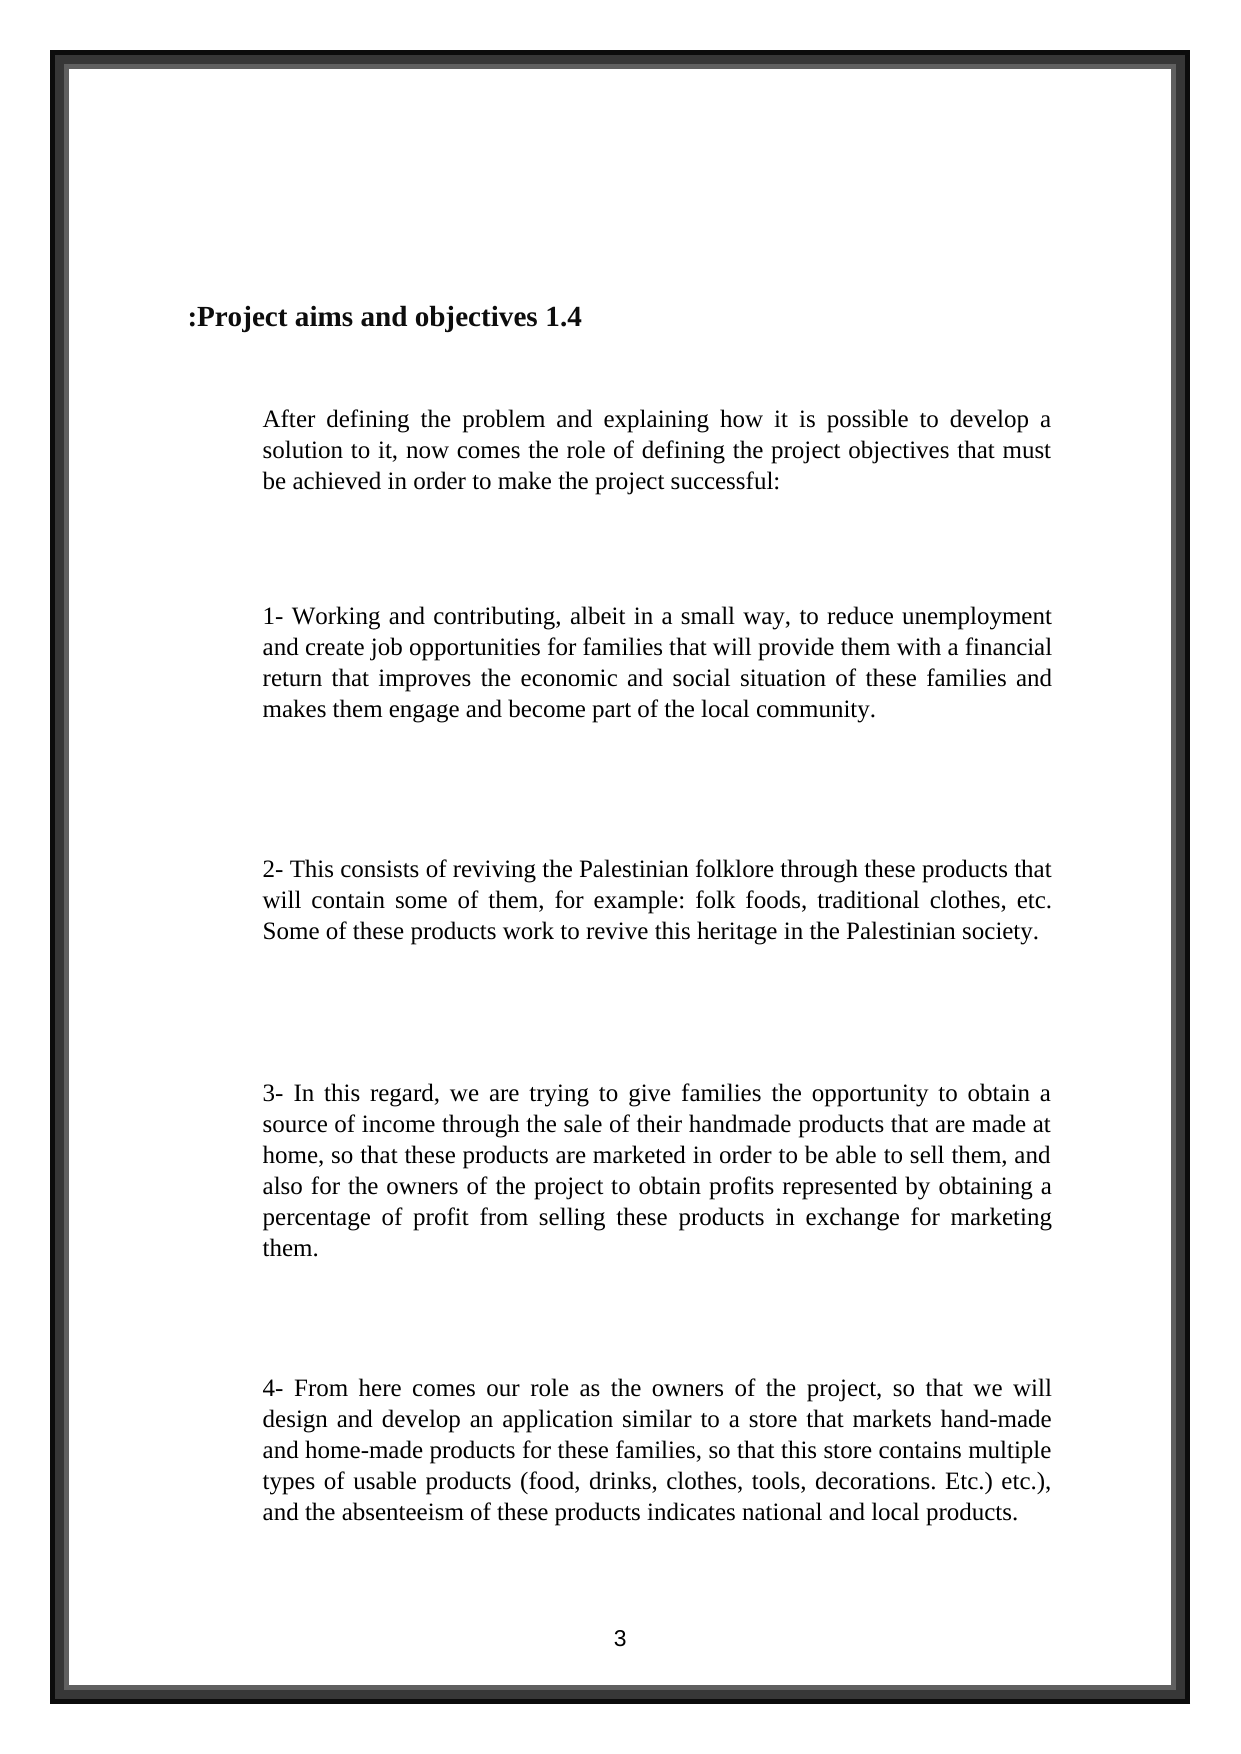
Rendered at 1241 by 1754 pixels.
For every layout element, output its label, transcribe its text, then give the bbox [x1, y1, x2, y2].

text 4- From here comes our role as the owners of the project, so that we will design and develop an application similar to a store that markets hand-made and home-made products for these families, so that this store contains multiple types of usable products (food, drinks, clothes, tools, decorations. Etc.) etc.), and the absenteeism of these products indicates national and local products. [262, 1373, 1053, 1526]
text 3- In this regard, we are trying to give families the opportunity to obtain a source of income through the sale of their handmade products that are made at home, so that these products are marketed in order to be able to sell them, and also for the owners of the project to obtain profits represented by obtaining a percentage of profit from selling these products in exchange for marketing them. [262, 1078, 1053, 1262]
text 1- Working and contributing, albeit in a small way, to reduce unemployment and create job opportunities for families that will provide them with a financial return that improves the economic and social situation of these families and makes them engage and become part of the local community. [262, 601, 1053, 723]
text 1.4 Project aims and objectives: [187, 299, 1053, 332]
text 2- This consists of reviving the Palestinian folklore through these products that will contain some of them, for example: folk foods, traditional clothes, etc. Some of these products work to revive this heritage in the Palestinian society. [262, 854, 1053, 945]
text After defining the problem and explaining how it is possible to develop a solution to it, now comes the role of defining the project objectives that must be achieved in order to make the project successful: [262, 404, 1053, 495]
